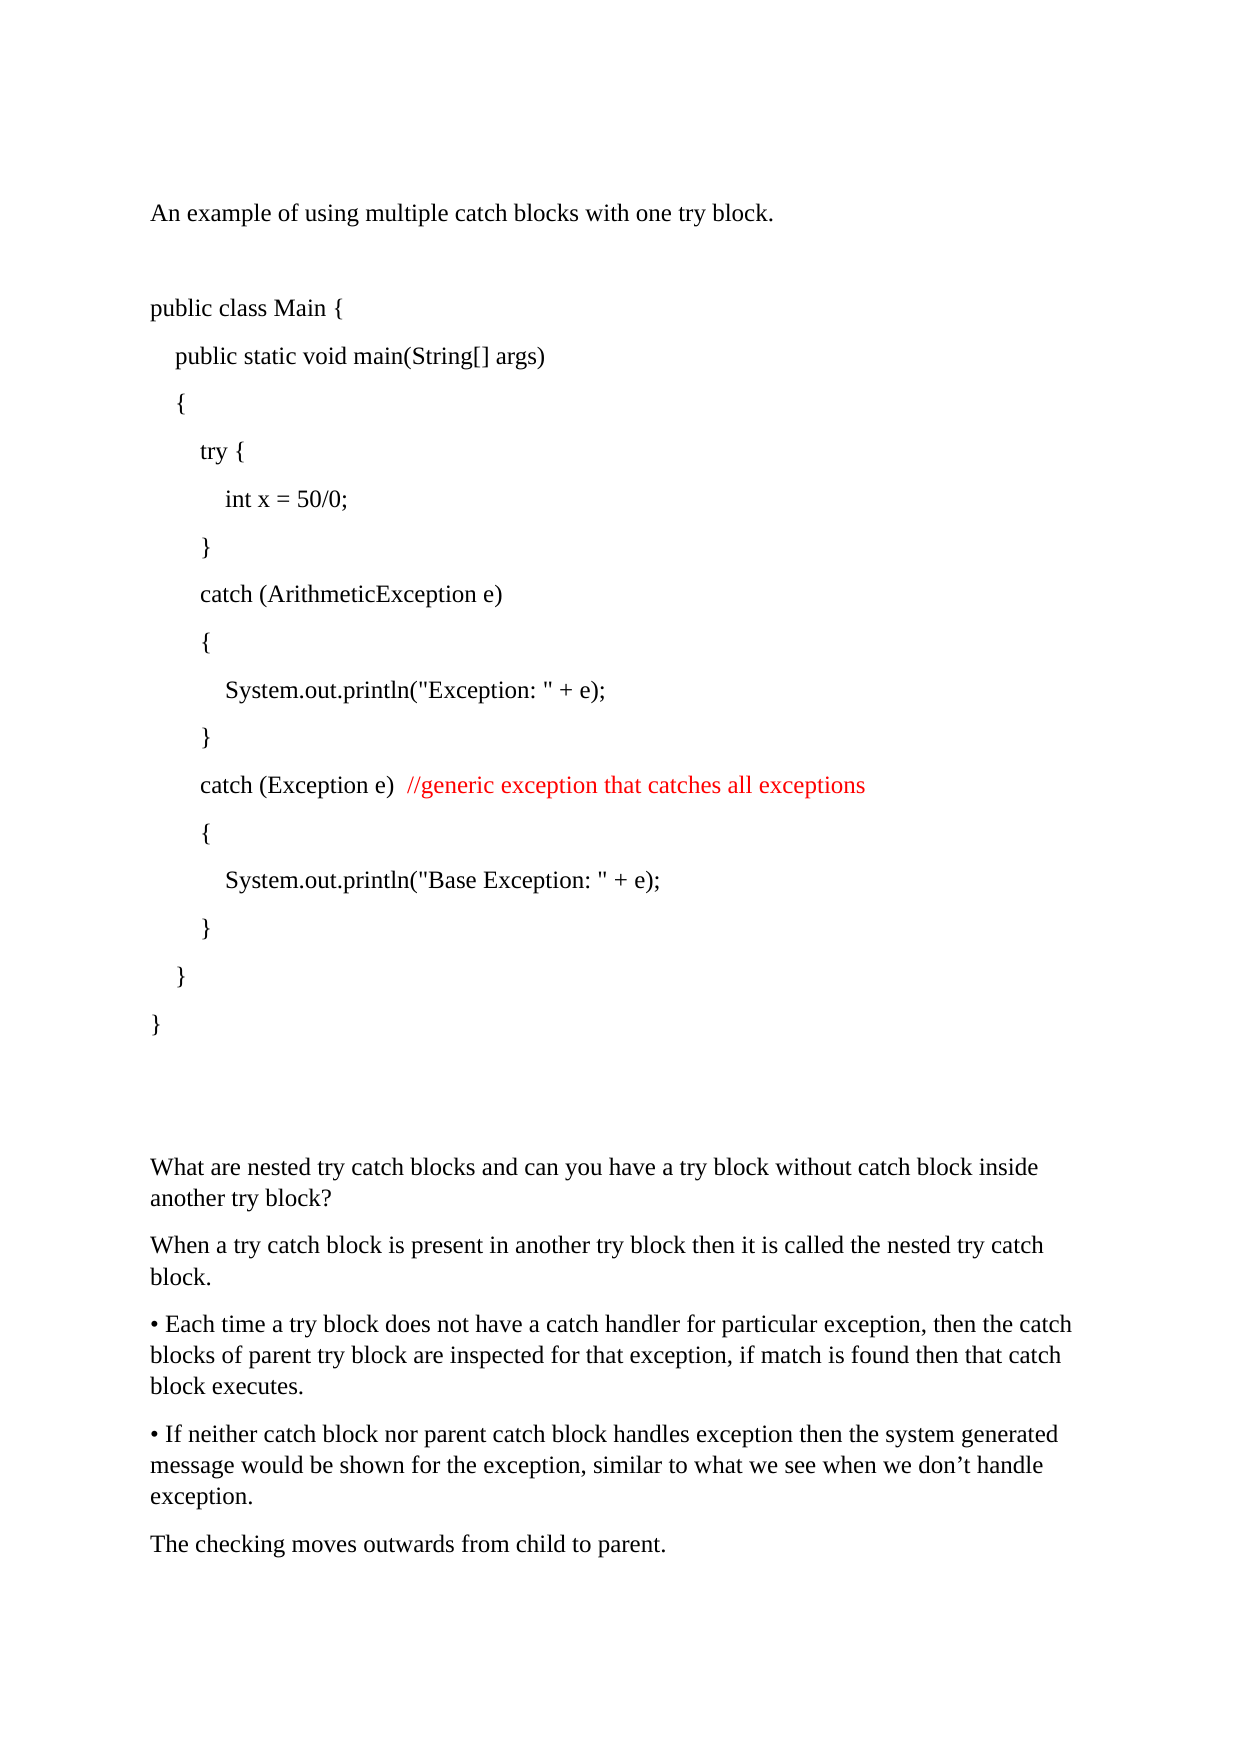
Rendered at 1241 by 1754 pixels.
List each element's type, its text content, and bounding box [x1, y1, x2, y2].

text • Each time a try block does not have a catch handler for particular exception, then the catch blocks of parent try block are inspected for that exception, if match is found then that catch block executes. [150, 1309, 1090, 1400]
text An example of using multiple catch blocks with one try block. [150, 198, 1090, 226]
text } [150, 532, 1090, 560]
text When a try catch block is present in another try block then it is called the nested try catch block. [150, 1231, 1090, 1290]
text • If neither catch block nor parent catch block handles exception then the system generated message would be shown for the exception, similar to what we see when we don’t handle exception. [150, 1419, 1090, 1510]
text try { [150, 436, 1090, 465]
text catch (ArithmeticException e) [150, 579, 1090, 608]
text What are nested try catch blocks and can you have a try block without catch block inside another try block? [150, 1152, 1090, 1212]
text } [150, 913, 1090, 942]
text { [150, 627, 1090, 656]
text int x = 50/0; [150, 484, 1090, 513]
text The checking moves outwards from child to parent. [150, 1529, 1090, 1558]
text System.out.println("Exception: " + e); [150, 675, 1090, 703]
text public static void main(String[] args) [150, 341, 1090, 369]
text public class Main { [150, 293, 1090, 322]
text { [150, 818, 1090, 847]
text } [150, 722, 1090, 751]
text { [150, 388, 1090, 417]
text catch (Exception e) //generic exception that catches all exceptions [150, 770, 1090, 799]
text } [150, 961, 1090, 990]
text } [150, 1009, 1090, 1037]
text System.out.println("Base Exception: " + e); [150, 866, 1090, 894]
